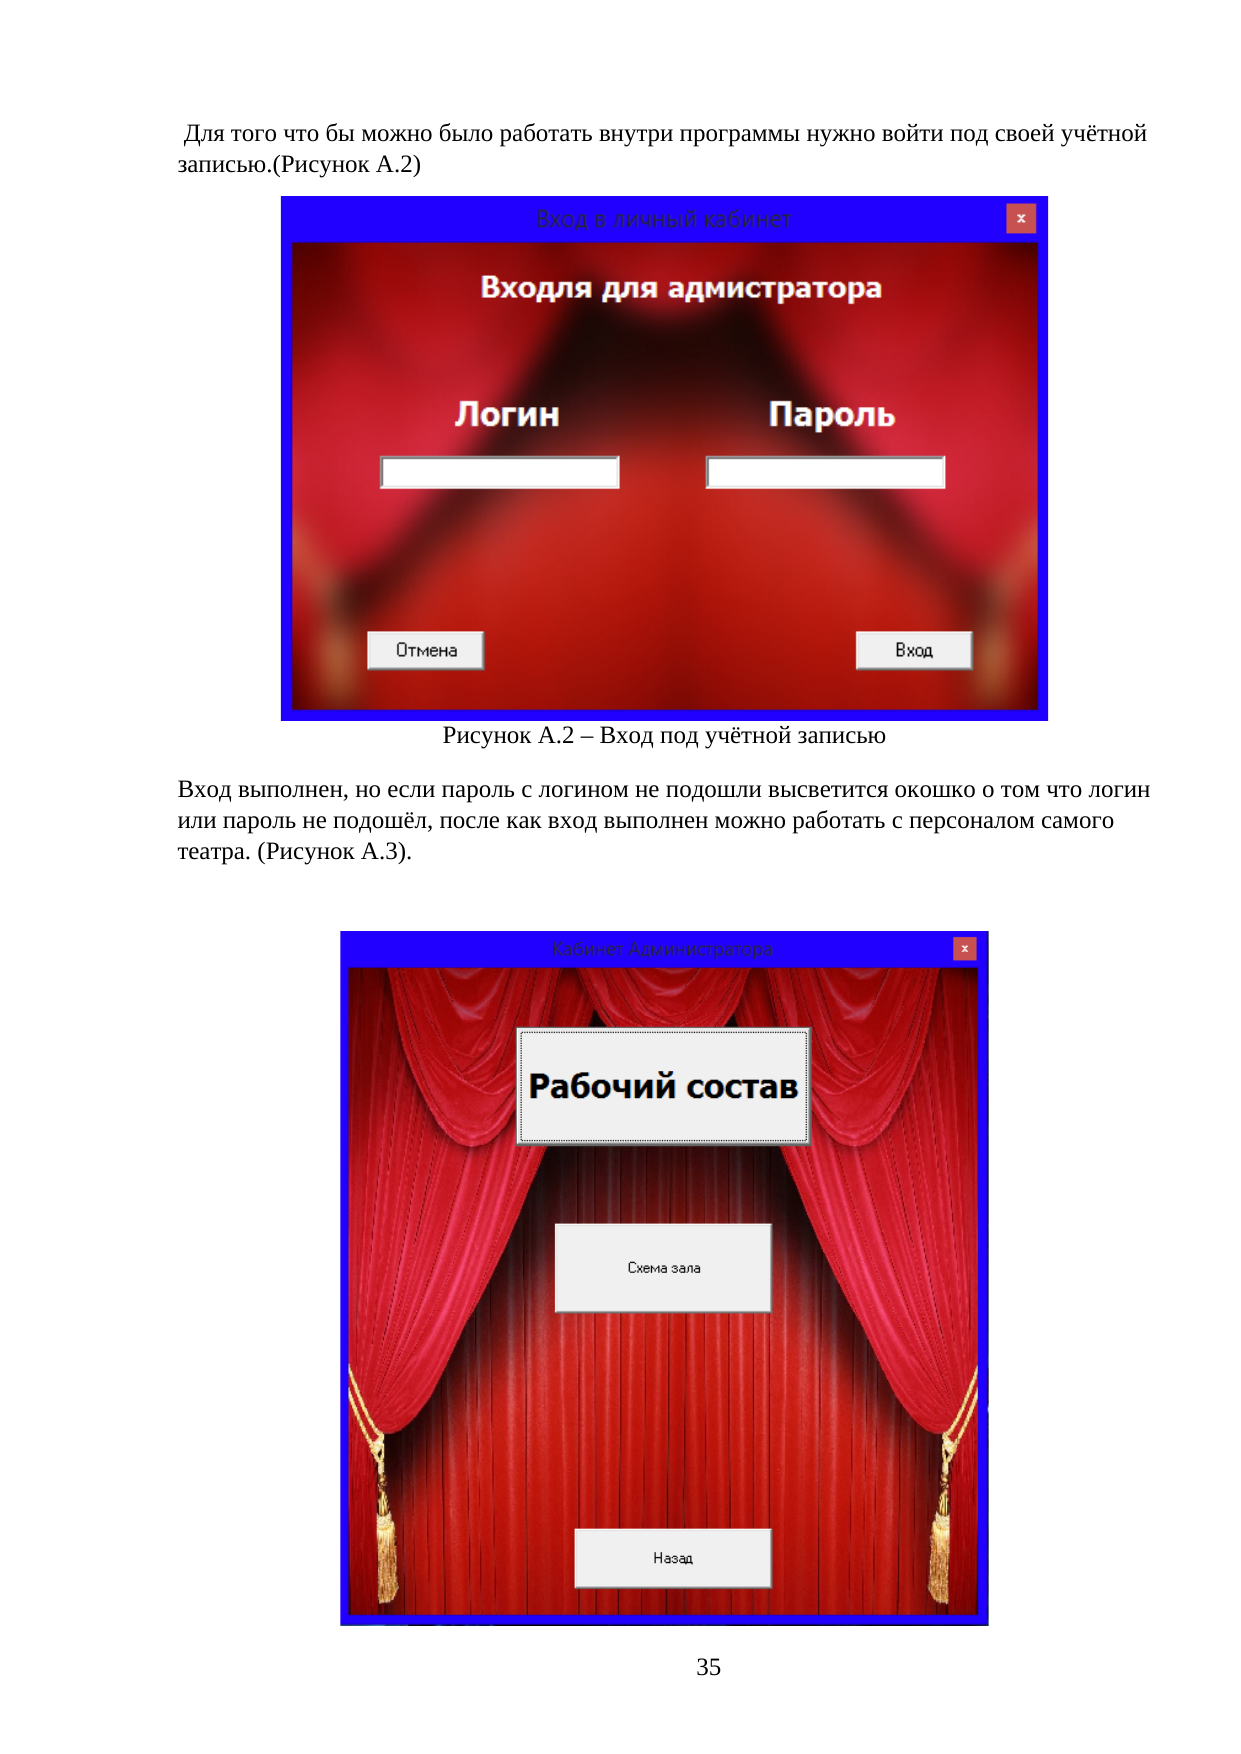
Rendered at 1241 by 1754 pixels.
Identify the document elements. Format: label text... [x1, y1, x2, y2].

picture [280, 196, 1049, 721]
text Вход выполнен, но если пароль с логином не подошли высветится окошко о том что логин или пароль не подошёл, после как вход выполнен можно работать с персоналом самого театра. (Рисунок А.3). [177, 774, 1152, 865]
text Рисунок А.2 – Вход под учётной записью [177, 720, 1152, 749]
text Для того что бы можно было работать внутри программы нужно войти под своей учётной записью.(Рисунок А.2) [177, 118, 1152, 178]
picture [340, 931, 989, 1626]
